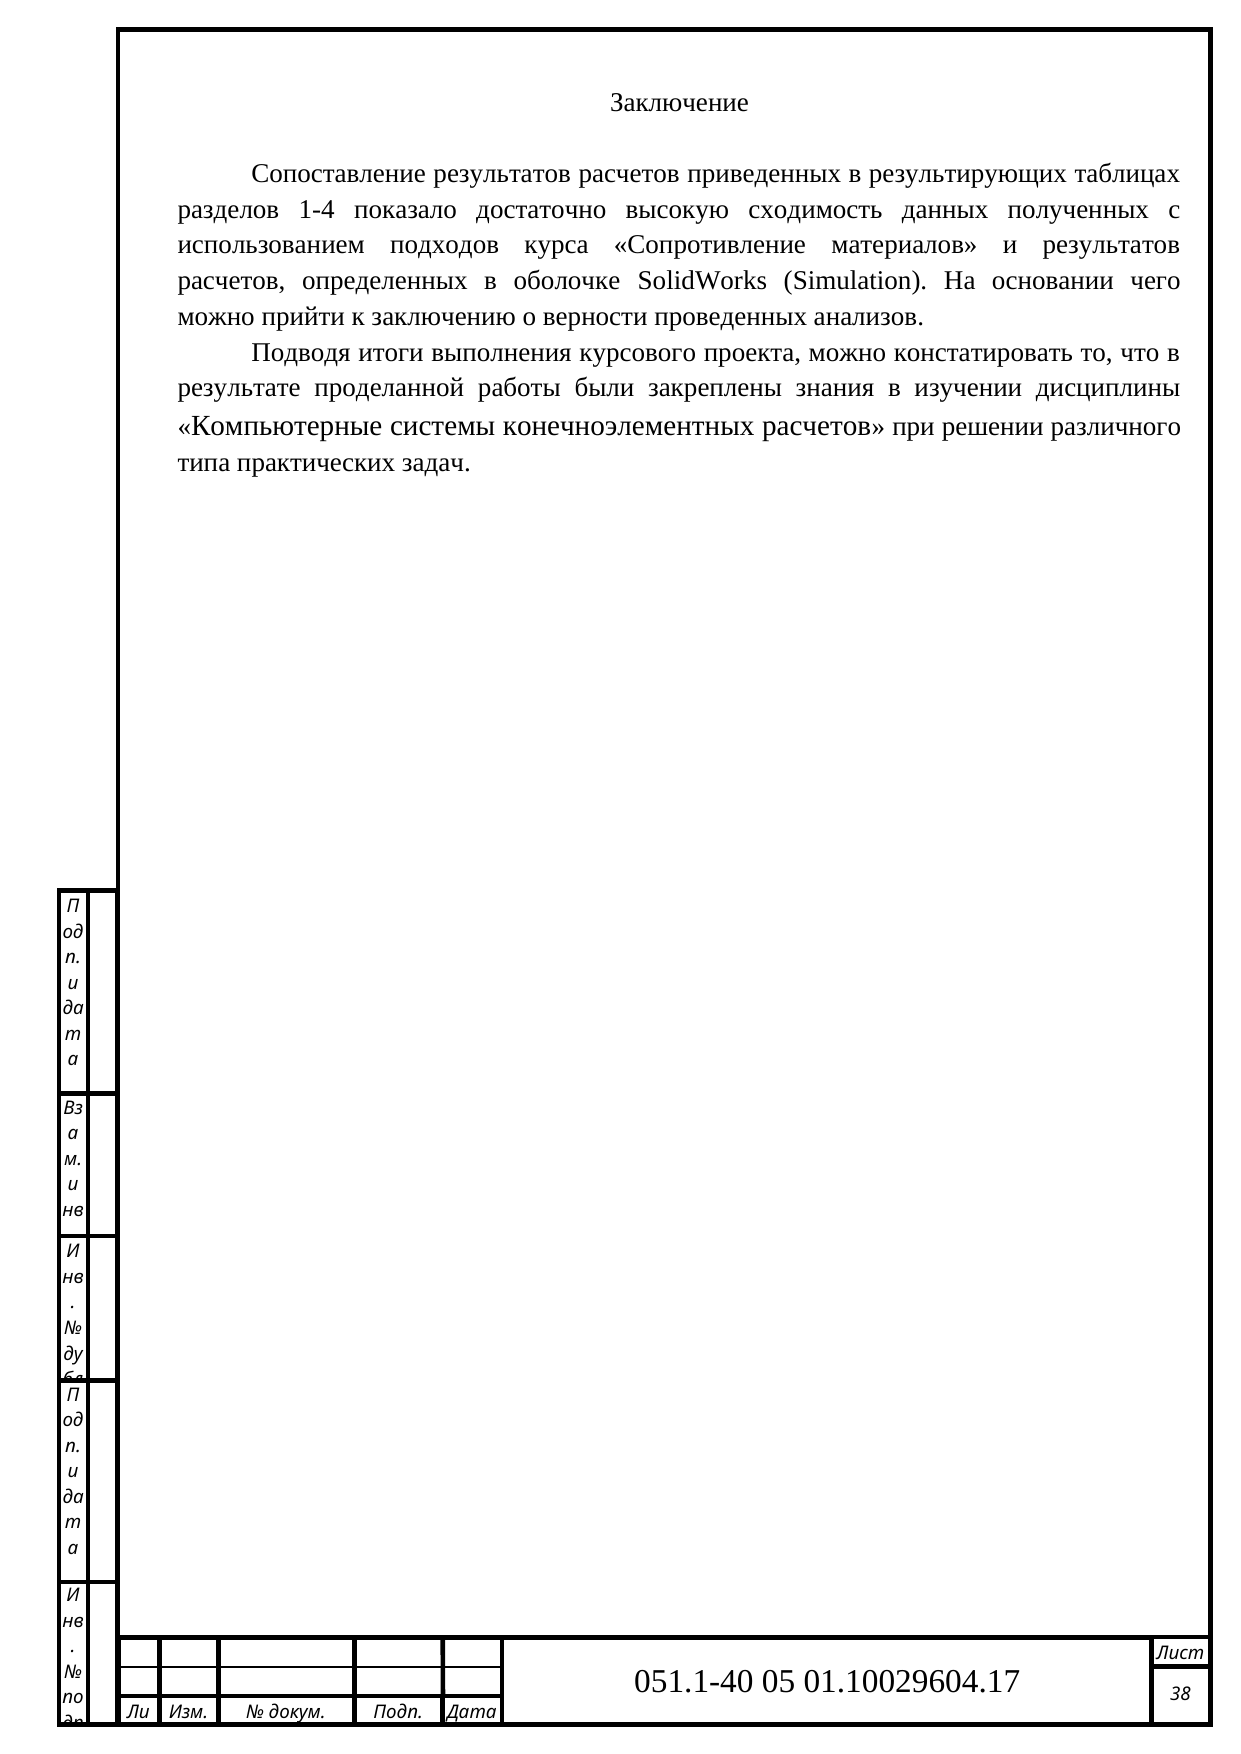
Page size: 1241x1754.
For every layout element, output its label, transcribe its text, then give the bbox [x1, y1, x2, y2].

text Подводя итоги выполнения курсового проекта, можно констатировать то, что в результате проделанной работы были закреплены знания в изучении дисциплины «Компьютерные системы конечноэлементных расчетов» при решении различного типа практических задач. [177, 336, 1181, 477]
text Сопоставление результатов расчетов приведенных в результирующих таблицах разделов 1-4 показало достаточно высокую сходимость данных полученных с использованием подходов курса «Сопротивление материалов» и результатов расчетов, определенных в оболочке SolidWorks (Simulation). На основании чего можно прийти к заключению о верности проведенных анализов. [177, 157, 1181, 331]
subtitle Заключение [177, 86, 1181, 117]
